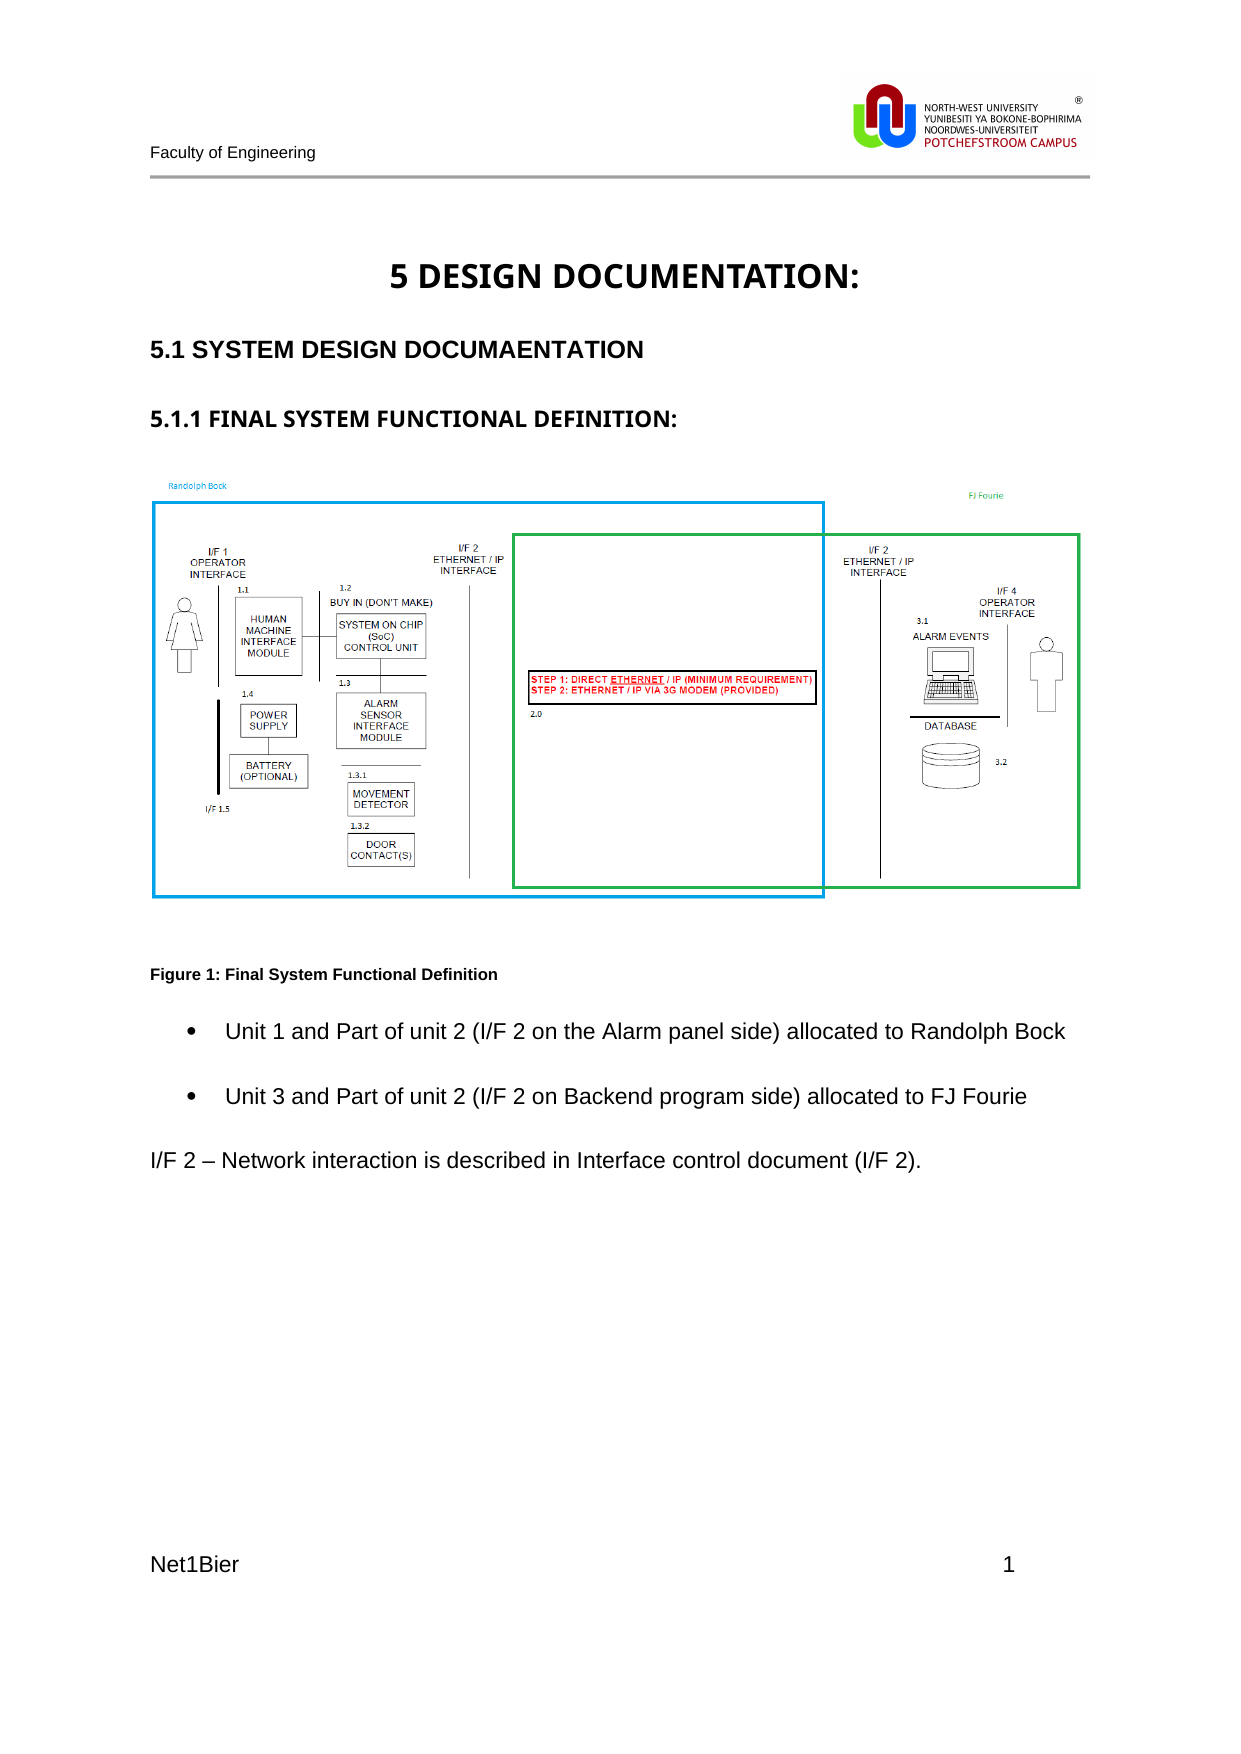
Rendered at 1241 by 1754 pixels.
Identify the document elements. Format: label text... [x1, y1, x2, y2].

subtitle 5 Design Documentation: [150, 252, 1090, 298]
text I/F 2 – Network interaction is described in Interface control document (I/F 2). [150, 1147, 1090, 1173]
list Unit 3 and Part of unit 2 (I/F 2 on Backend program side) allocated to FJ Fourie [187, 1083, 1090, 1109]
picture [150, 475, 1090, 927]
subtitle 5.1.1 Final System Functional Definition: [150, 403, 1090, 435]
picture [840, 73, 1095, 159]
subtitle 5.1 System Design Documaentation [150, 335, 1090, 364]
list Unit 1 and Part of unit 2 (I/F 2 on the Alarm panel side) allocated to Randolph Bock [187, 1018, 1090, 1044]
